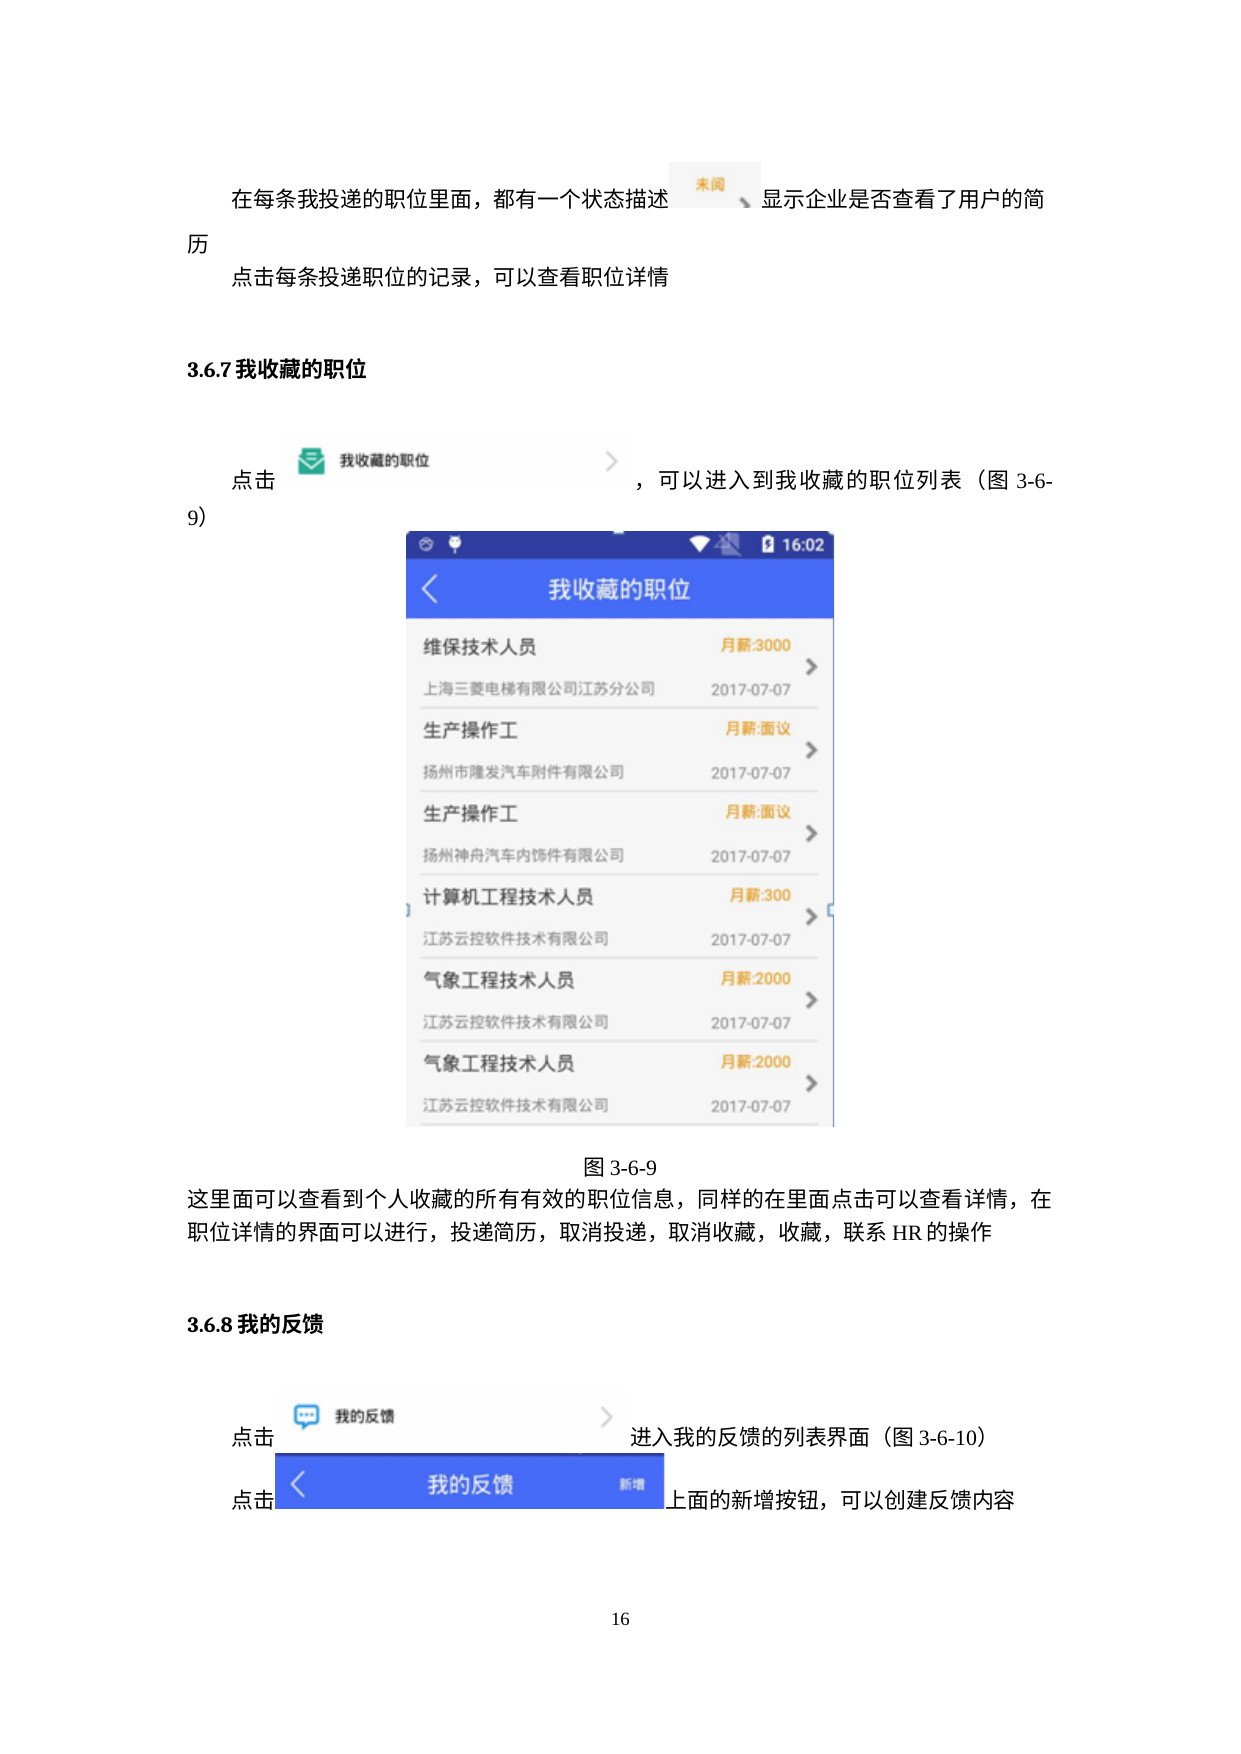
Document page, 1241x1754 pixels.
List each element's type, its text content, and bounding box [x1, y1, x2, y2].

subtitle 3.6.8我的反馈 [187, 1306, 1053, 1339]
text 点击每条投递职位的记录，可以查看职位详情 [187, 259, 1053, 292]
picture [406, 531, 835, 1127]
subtitle 3.6.7我收藏的职位 [187, 352, 1053, 384]
picture [275, 1453, 666, 1509]
picture [278, 434, 635, 489]
text 图3-6-9 [187, 1149, 1053, 1182]
text 点击，可以进入到我收藏的职位列表（图3-6-9） [187, 434, 1053, 532]
picture [275, 1388, 630, 1446]
text 这里面可以查看到个人收藏的所有有效的职位信息，同样的在里面点击可以查看详情，在职位详情的界面可以进行，投递简历，取消投递，取消收藏，收藏，联系HR的操作 [187, 1182, 1053, 1247]
picture [668, 162, 761, 208]
text 在每条我投递的职位里面，都有一个状态描述显示企业是否查看了用户的简历 [187, 162, 1053, 259]
